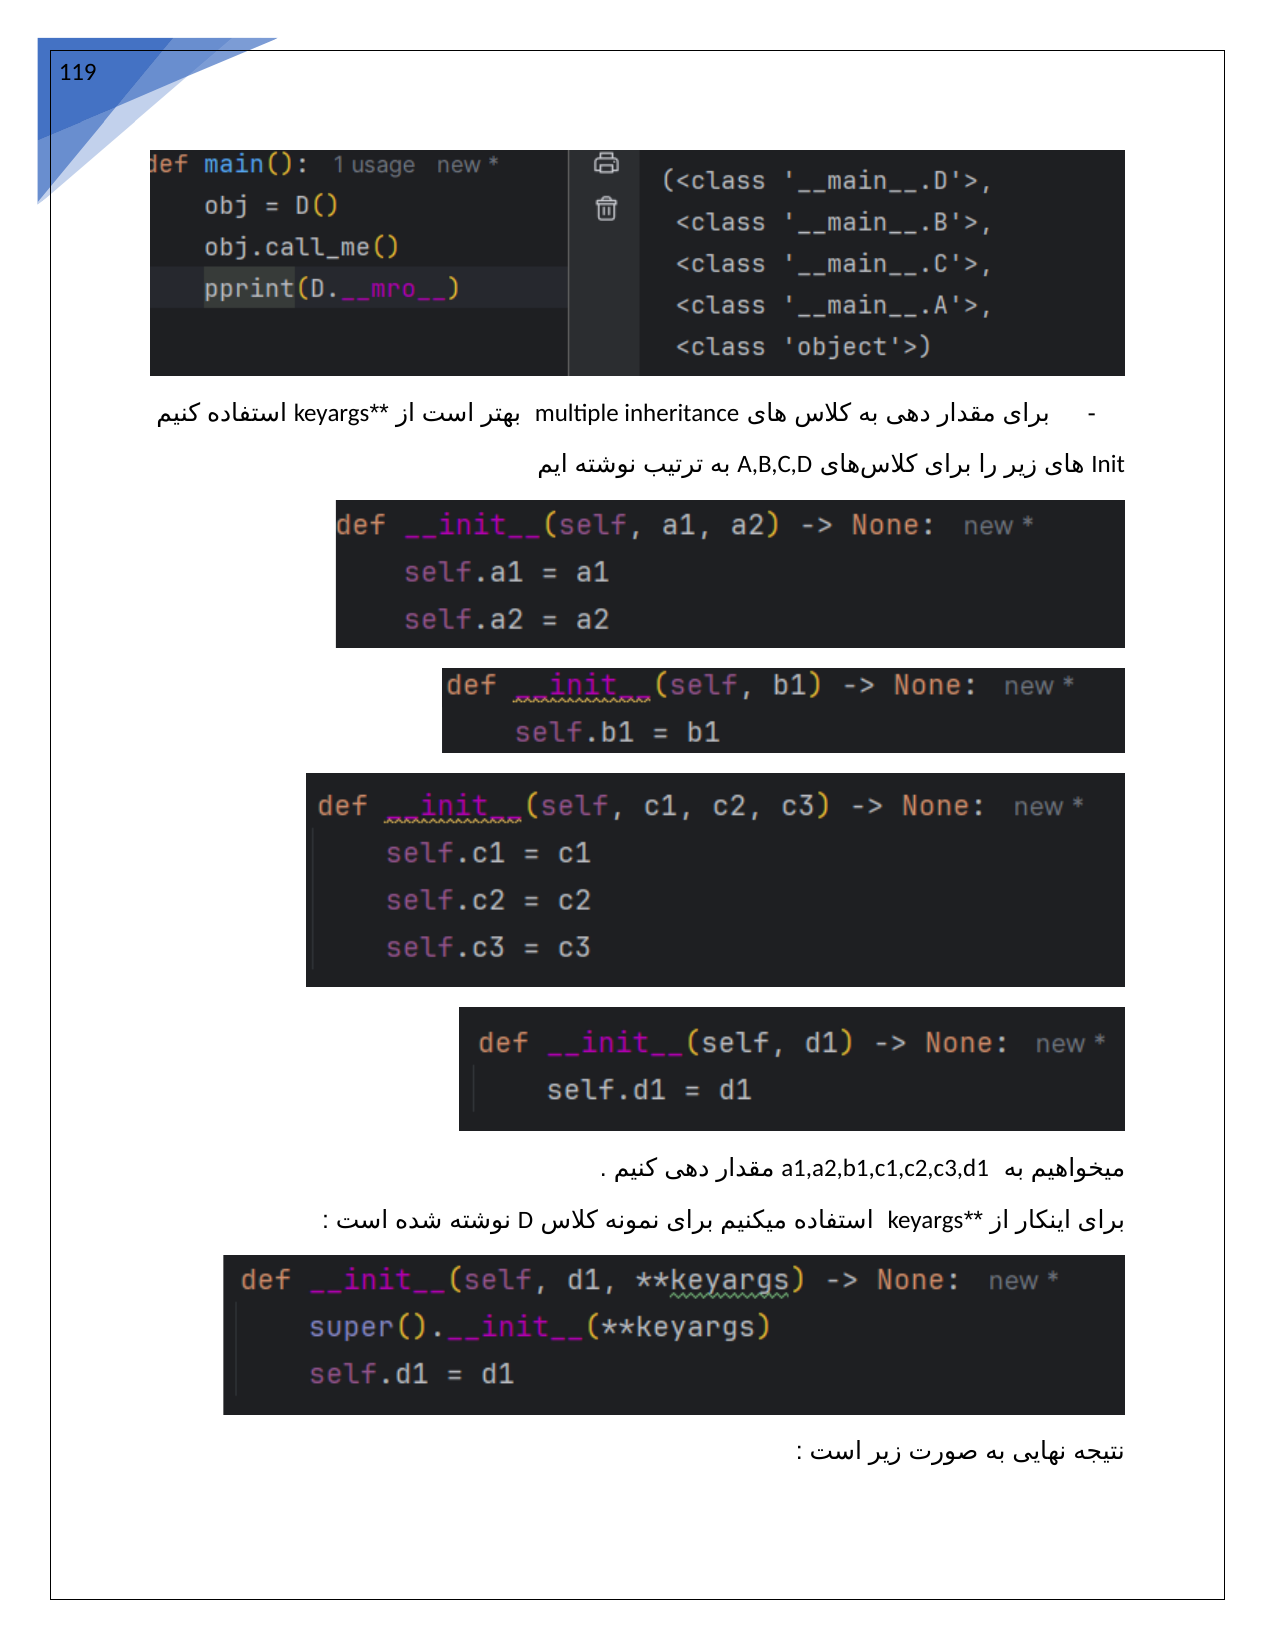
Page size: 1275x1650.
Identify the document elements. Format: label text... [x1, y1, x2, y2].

picture [223, 1255, 1125, 1415]
list برای مقدار دهی به کلاس ‌های multiple inheritance بهتر است از **keyargs استفاده کنیم [150, 397, 1087, 427]
text برای اینکار از **keyargs استفاده میکنیم برای نمونه کلاس D نوشته شده است : [150, 1204, 1125, 1234]
picture [442, 668, 1125, 753]
text میخواهیم به a1,a2,b1,c1,c2,c3,d1 مقدار دهی کنیم . [150, 1152, 1125, 1183]
picture [459, 1007, 1125, 1131]
text Init های زیر را برای کلاس‌های A,B,C,D به ترتیب نوشته ایم [150, 449, 1125, 479]
picture [37, 37, 279, 206]
text نتیجه نهایی به صورت زیر است : [150, 1436, 1125, 1465]
picture [306, 773, 1125, 987]
picture [335, 500, 1125, 648]
picture [51, 51, 1125, 376]
